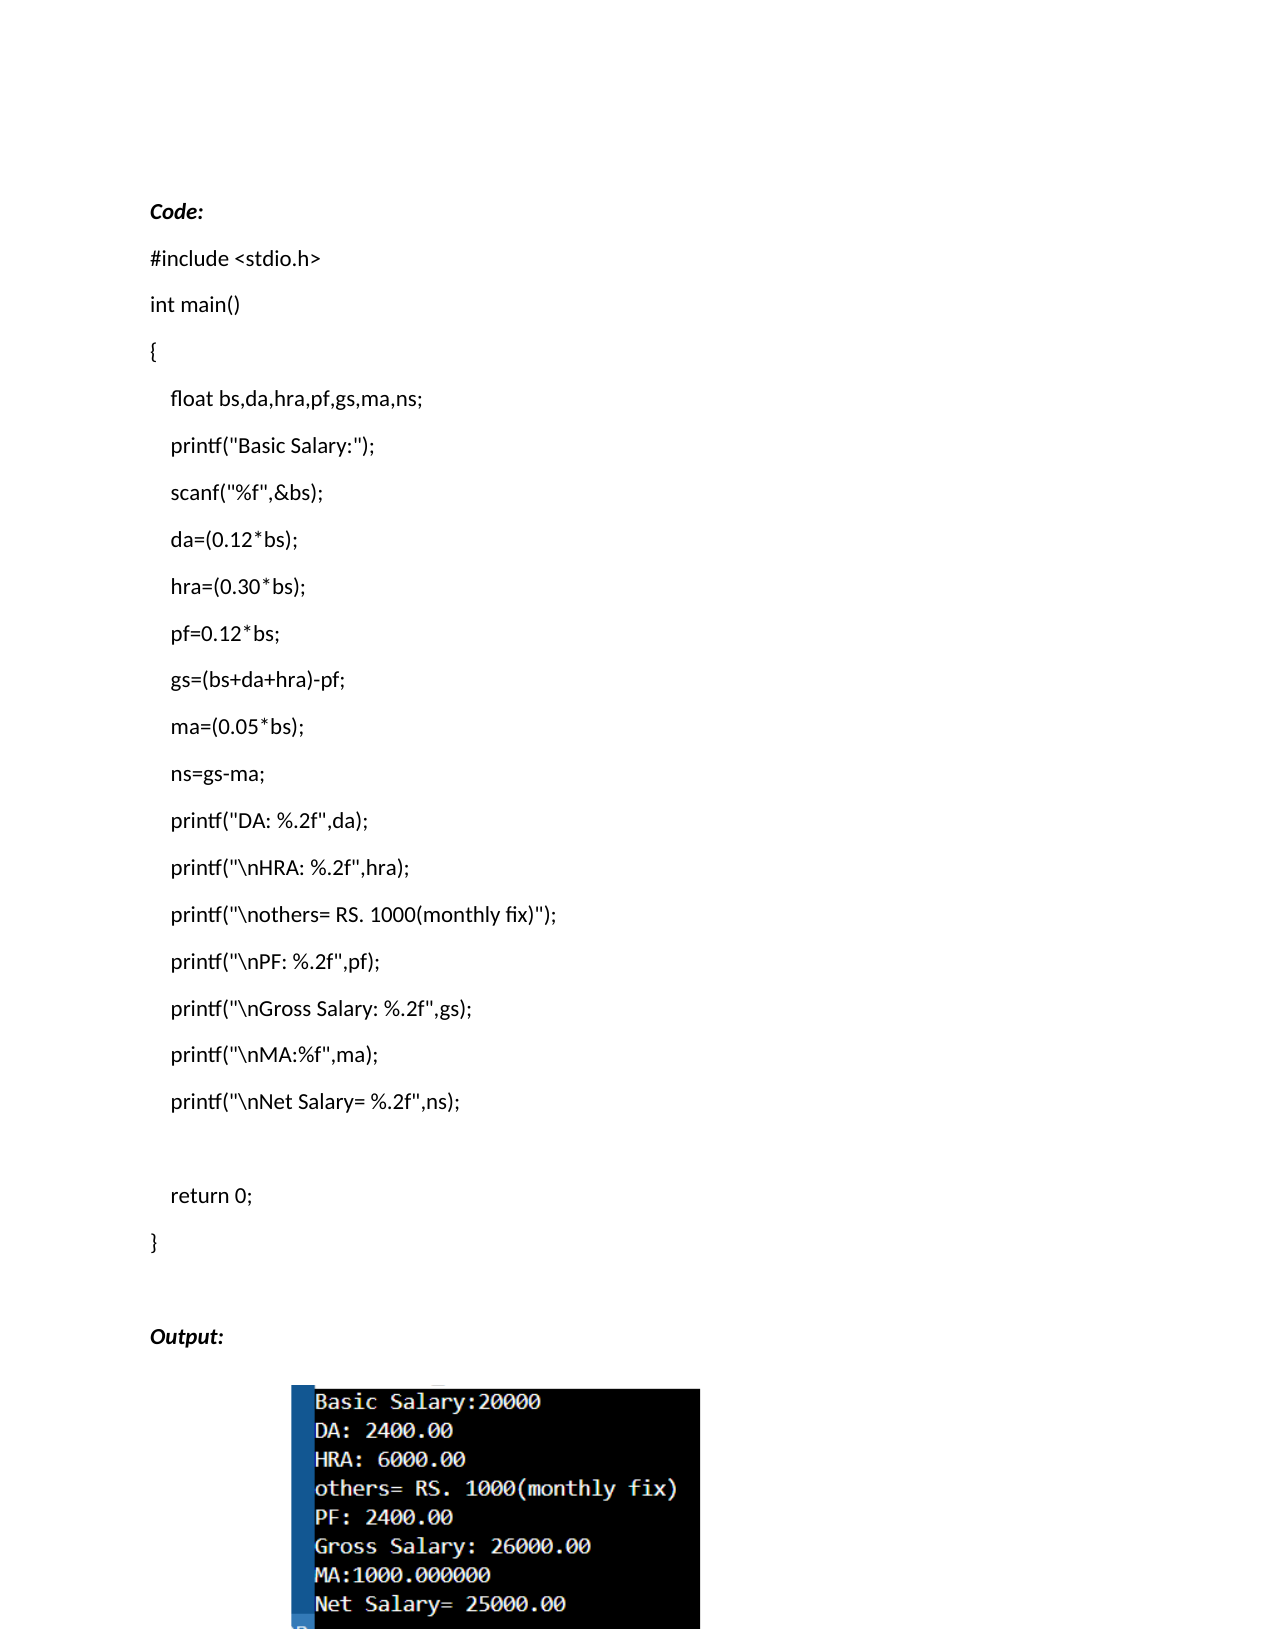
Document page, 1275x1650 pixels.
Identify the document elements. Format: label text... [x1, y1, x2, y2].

text hra=(0.30*bs); [150, 572, 1125, 600]
text printf("\nothers= RS. 1000(monthly fix)"); [150, 900, 1125, 928]
text { [150, 337, 1125, 366]
text pf=0.12*bs; [150, 619, 1125, 647]
text printf("\nHRA: %.2f",hra); [150, 853, 1125, 881]
text printf("\nPF: %.2f",pf); [150, 947, 1125, 975]
text float bs,da,hra,pf,gs,ma,ns; [150, 384, 1125, 412]
text } [150, 1228, 1125, 1256]
text scanf("%f",&bs); [150, 478, 1125, 506]
text int main() [150, 291, 1125, 319]
text ns=gs-ma; [150, 759, 1125, 787]
text printf("\nGross Salary: %.2f",gs); [150, 994, 1125, 1022]
text Output: [150, 1322, 1125, 1350]
text return 0; [150, 1181, 1125, 1209]
text printf("DA: %.2f",da); [150, 806, 1125, 834]
text printf("\nMA:%f",ma); [150, 1041, 1125, 1069]
text ma=(0.05*bs); [150, 712, 1125, 741]
text da=(0.12*bs); [150, 525, 1125, 553]
picture [291, 1385, 700, 1629]
text #include <stdio.h> [150, 244, 1125, 272]
text Code: [150, 197, 1125, 225]
text gs=(bs+da+hra)-pf; [150, 666, 1125, 694]
text printf("\nNet Salary= %.2f",ns); [150, 1087, 1125, 1116]
text printf("Basic Salary:"); [150, 431, 1125, 459]
